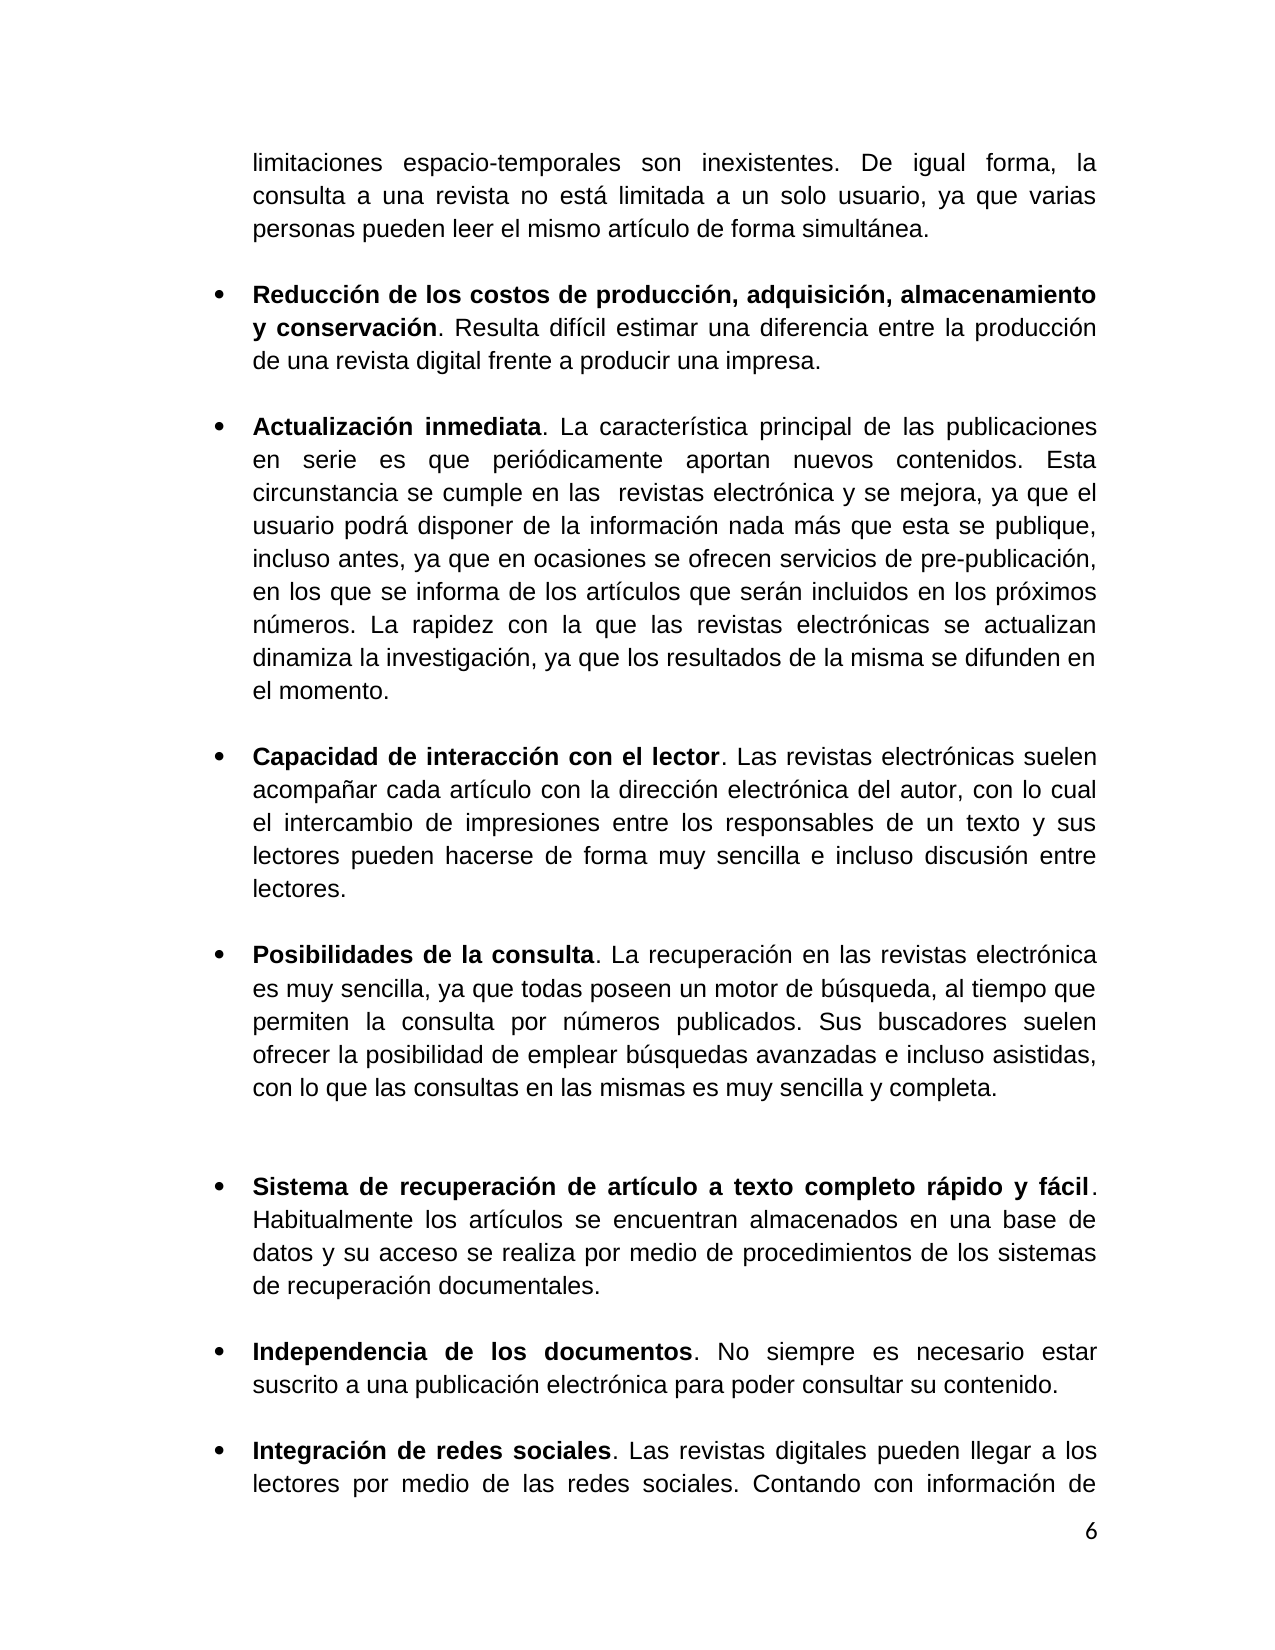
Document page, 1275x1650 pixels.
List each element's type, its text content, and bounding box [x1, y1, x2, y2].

list Independencia de los documentos. No siempre es necesario estar suscrito a una publicación electrónica para poder consultar su contenido. [215, 1337, 1098, 1399]
list Actualización inmediata. La característica principal de las publicaciones en serie es que periódicamente aportan nuevos contenidos. Esta circunstancia se cumple en las revistas electrónica y se mejora, ya que el usuario podrá disponer de la información nada más que esta se publique, incluso antes, ya que en ocasiones se ofrecen servicios de pre-publicación, en los que se informa de los artículos que serán incluidos en los próximos números. La rapidez con la que las revistas electrónicas se actualizan dinamiza la investigación, ya que los resultados de la misma se difunden en el momento. [215, 412, 1098, 705]
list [215, 1436, 1098, 1498]
list Reducción de los costos de producción, adquisición, almacenamiento y conservación. Resulta difícil estimar una diferencia entre la producción de una revista digital frente a producir una impresa. [215, 280, 1098, 374]
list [215, 148, 1098, 242]
list Sistema de recuperación de artículo a texto completo rápido y fácil. Habitualmente los artículos se encuentran almacenados en una base de datos y su acceso se realiza por medio de procedimientos de los sistemas de recuperación documentales. [215, 1172, 1098, 1299]
list Capacidad de interacción con el lector. Las revistas electrónicas suelen acompañar cada artículo con la dirección electrónica del autor, con lo cual el intercambio de impresiones entre los responsables de un texto y sus lectores pueden hacerse de forma muy sencilla e incluso discusión entre lectores. [215, 742, 1098, 903]
list Posibilidades de la consulta. La recuperación en las revistas electrónica es muy sencilla, ya que todas poseen un motor de búsqueda, al tiempo que permiten la consulta por números publicados. Sus buscadores suelen ofrecer la posibilidad de emplear búsquedas avanzadas e incluso asistidas, con lo que las consultas en las mismas es muy sencilla y completa. [215, 940, 1098, 1101]
